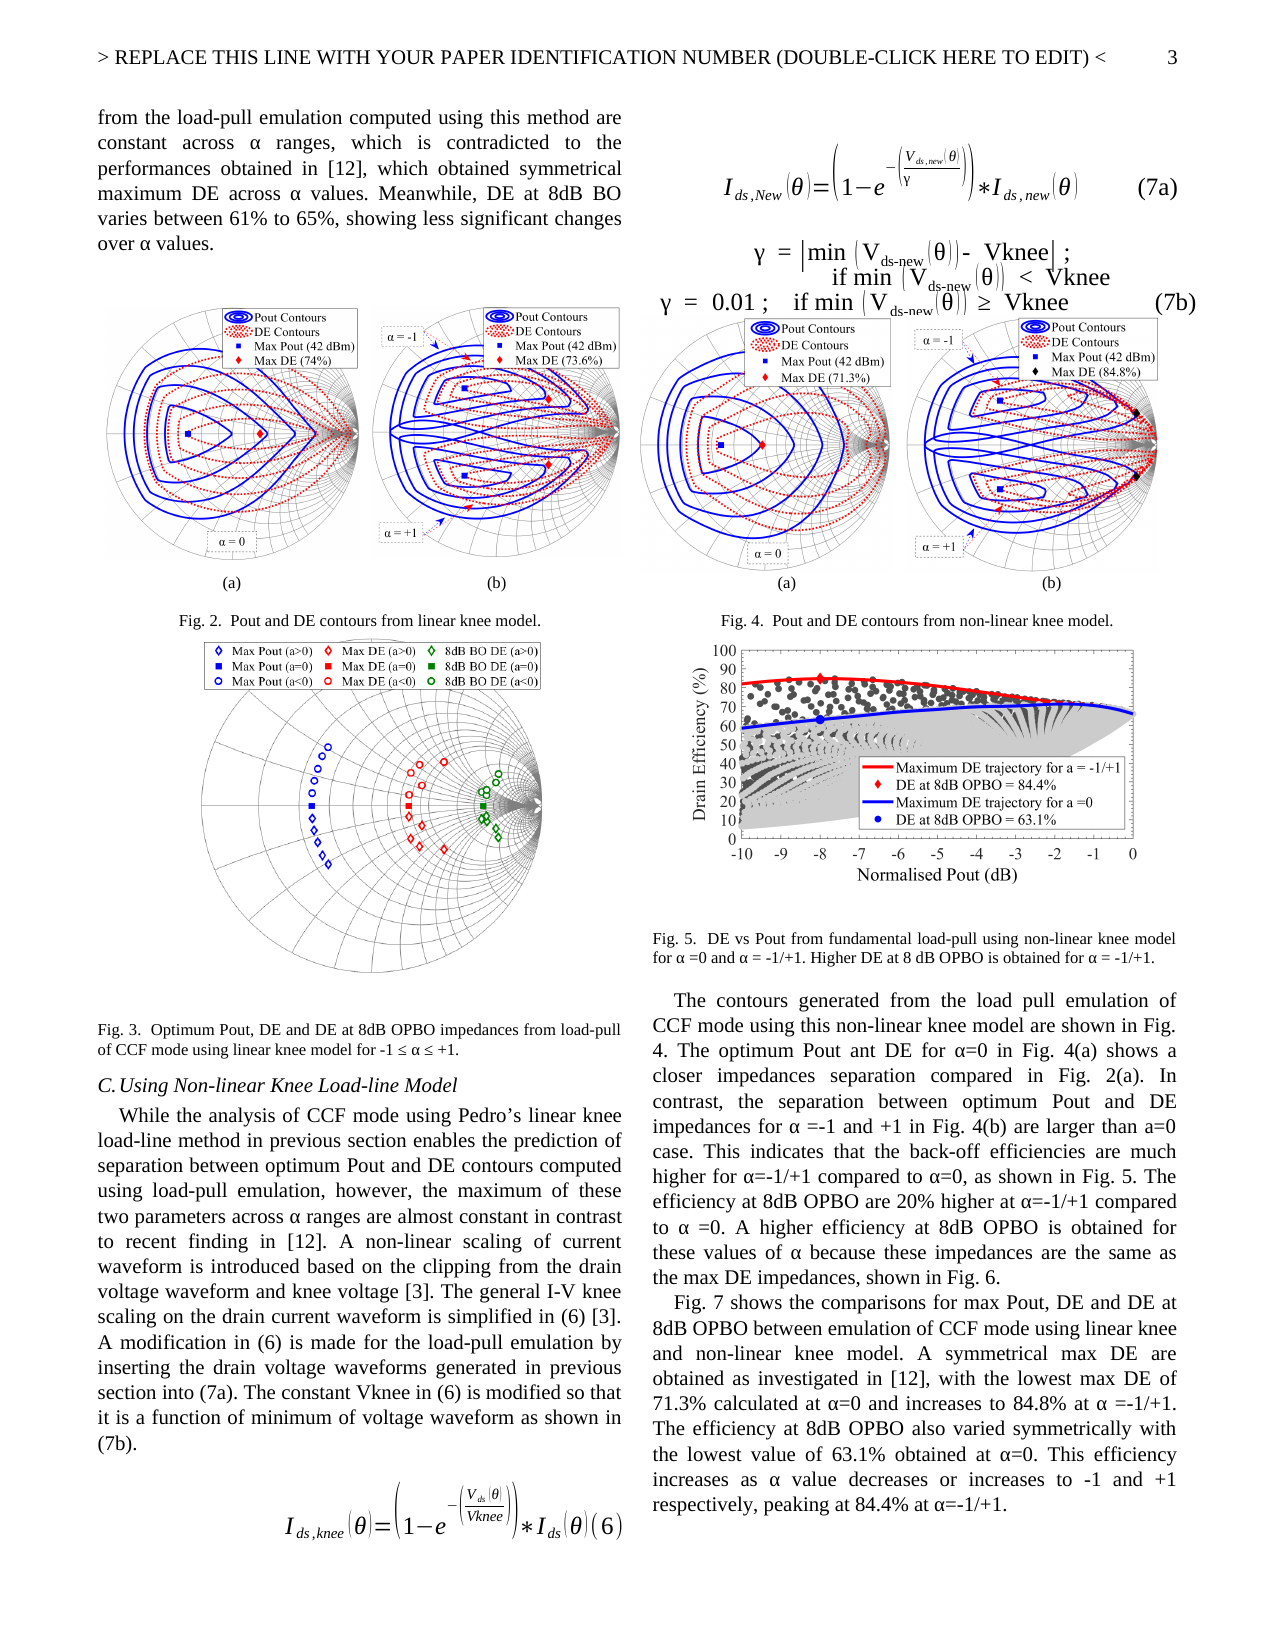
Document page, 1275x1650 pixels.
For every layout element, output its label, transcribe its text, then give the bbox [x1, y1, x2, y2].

picture [371, 305, 621, 558]
text Fig. 4. Pout and DE contours from non-linear knee model. [652, 611, 1177, 630]
picture [905, 315, 1158, 572]
text Fig. 3. Optimum Pout, DE and DE at 8dB OPBO impedances from load-pull of CCF mode using linear knee model for -1 ≤ α ≤ +1. [97, 1020, 622, 1059]
text The contours generated from the load pull emulation of CCF mode using this non-linear knee model are shown in Fig. 4. The optimum Pout ant DE for α=0 in Fig. 4(a) shows a closer impedances separation compared in Fig. 2(a). In contrast, the separation between optimum Pout and DE impedances for α =-1 and +1 in Fig. 4(b) are larger than a=0 case. This indicates that the back-off efficiencies are much higher for α=-1/+1 compared to α=0, as shown in Fig. 5. The efficiency at 8dB OPBO are 20% higher at α=-1/+1 compared to α =0. A higher efficiency at 8dB OPBO is obtained for these values of α because these impedances are the same as the max DE impedances, shown in Fig. 6. [652, 988, 1177, 1289]
text Fig. 7 shows the comparisons for max Pout, DE and DE at 8dB OPBO between emulation of CCF mode using linear knee and non-linear knee model. A symmetrical max DE are obtained as investigated in [12], with the lowest max DE of 71.3% calculated at α=0 and increases to 84.8% at α =-1/+1. The efficiency at 8dB OPBO also varied symmetrically with the lowest value of 63.1% obtained at α=0. This efficiency increases as α value decreases or increases to -1 and +1 respectively, peaking at 84.4% at α=-1/+1. [652, 1290, 1177, 1516]
subtitle Using Non-linear Knee Load-line Model [97, 1072, 622, 1097]
picture [199, 637, 543, 975]
text While the analysis of CCF mode using Pedro’s linear knee load-line method in previous section enables the prediction of separation between optimum Pout and DE contours computed using load-pull emulation, however, the maximum of these two parameters across α ranges are almost constant in contrast to recent finding in [12]. A non-linear scaling of current waveform is introduced based on the clipping from the drain voltage waveform and knee voltage [3]. The general I-V knee scaling on the drain current waveform is simplified in (6) [3]. A modification in (6) is made for the load-pull emulation by inserting the drain voltage waveforms generated in previous section into (7a). The constant Vknee in (6) is modified so that it is a function of minimum of voltage waveform as shown in (7b). [97, 1103, 622, 1454]
picture [639, 316, 891, 572]
picture [687, 641, 1144, 884]
picture [105, 306, 360, 561]
text Fig. 5. DE vs Pout from fundamental load-pull using non-linear knee model for α =0 and α = -1/+1. Higher DE at 8 dB OPBO is obtained for α = -1/+1. [652, 928, 1177, 967]
text Fig. 2. Pout and DE contours from linear knee model. [97, 611, 622, 630]
